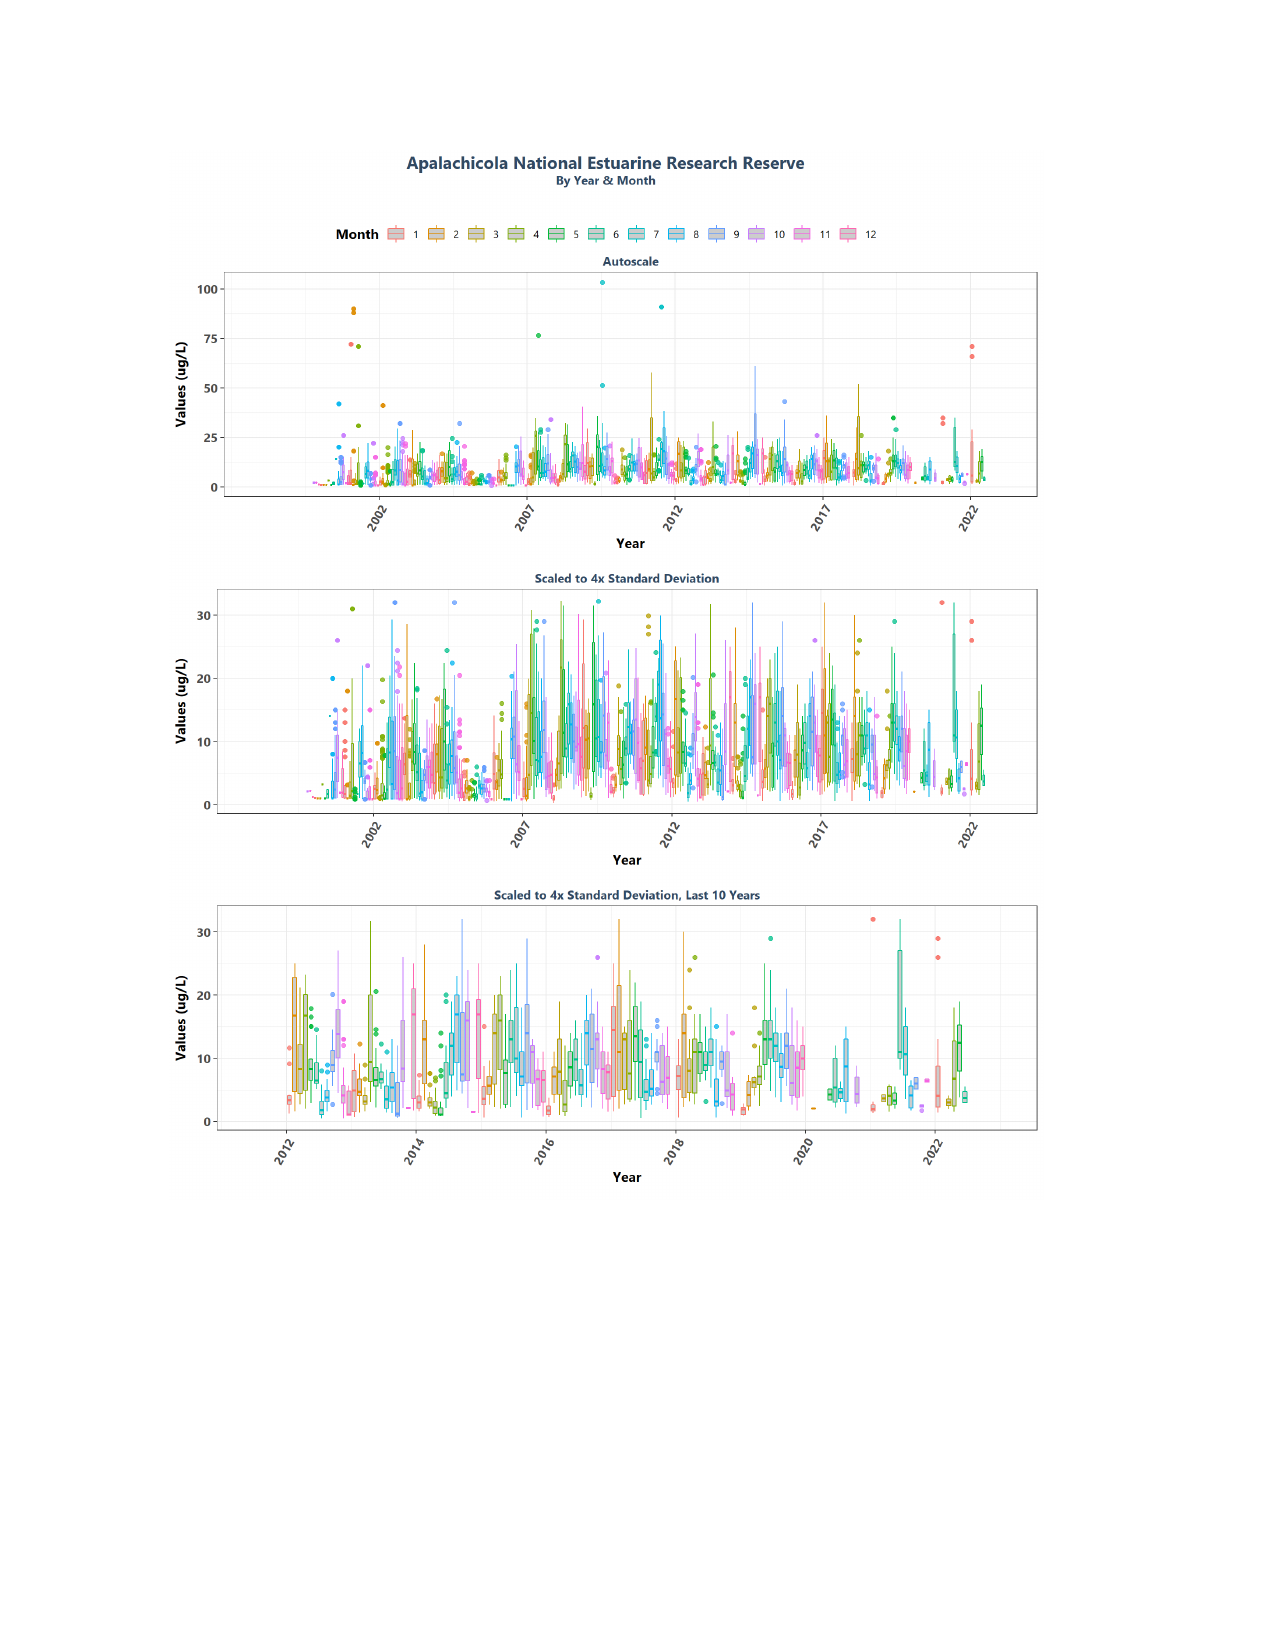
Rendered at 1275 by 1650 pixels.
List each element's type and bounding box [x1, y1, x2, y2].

picture [168, 150, 1044, 1200]
